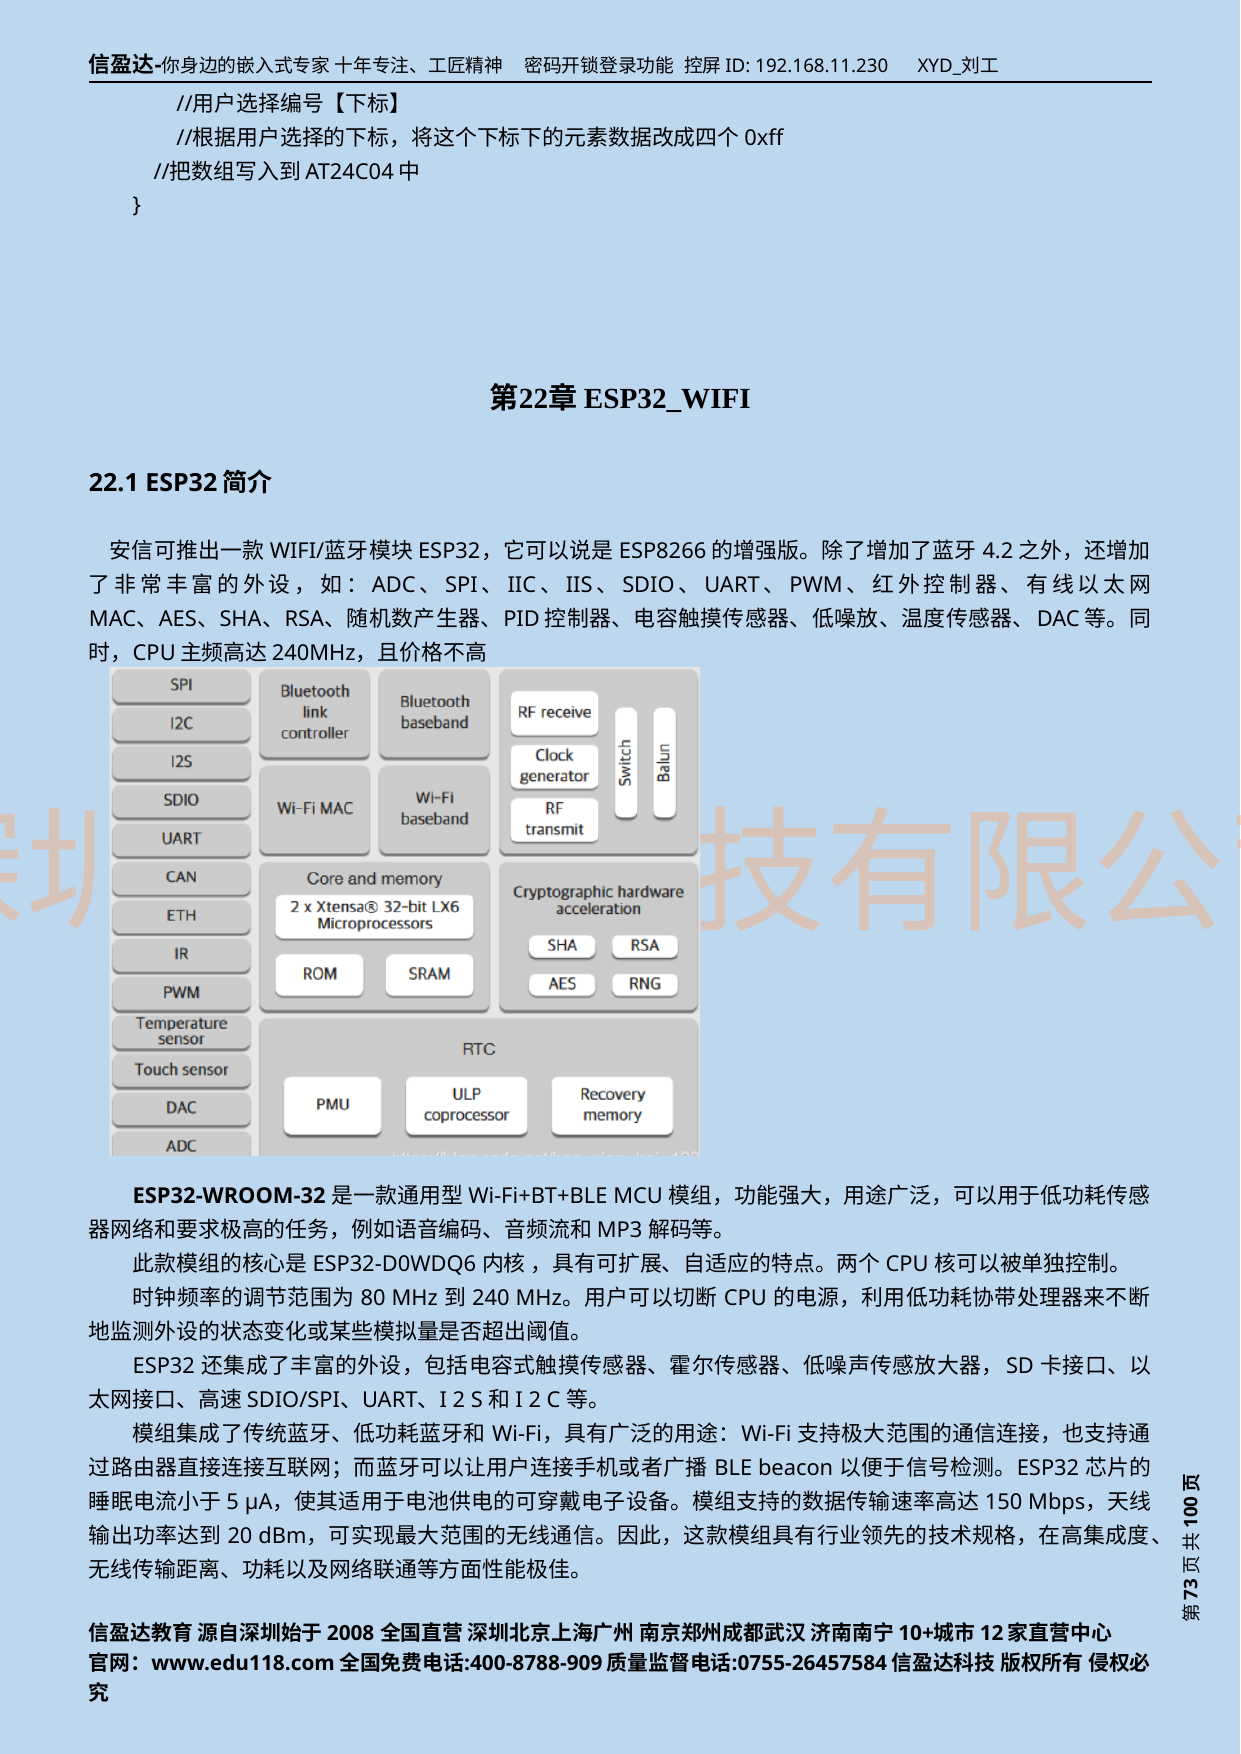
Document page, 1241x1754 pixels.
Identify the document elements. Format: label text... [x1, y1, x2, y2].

text 时钟频率的调节范围为 80 MHz 到 240 MHz。用户可以切断 CPU 的电源，利用低功耗协带处理器来不断地监测外设的状态变化或某些模拟量是否超出阈值。 [89, 1279, 1152, 1347]
subtitle ESP32简介 [89, 447, 1152, 515]
text 模组集成了传统蓝牙、低功耗蓝牙和 Wi-Fi，具有广泛的用途：Wi-Fi 支持极大范围的通信连接，也支持通过路由器直接连接互联网；而蓝牙可以让用户连接手机或者广播 BLE beacon 以便于信号检测。ESP32 芯片的睡眠电流小于 5 µA，使其适用于电池供电的可穿戴电子设备。模组支持的数据传输速率高达 150 Mbps，天线输出功率达到 20 dBm，可实现最大范围的无线通信。因此，这款模组具有行业领先的技术规格，在高集成度、无线传输距离、功耗以及网络联通等方面性能极佳。 [89, 1415, 1152, 1584]
text //把数组写入到AT24C04中 [132, 153, 1152, 187]
text 此款模组的核心是 ESP32-D0WDQ6 内核 ，具有可扩展、自适应的特点。两个 CPU 核可以被单独控制。 [89, 1245, 1152, 1279]
text ESP32 还集成了丰富的外设，包括电容式触摸传感器、霍尔传感器、低噪声传感放大器，SD 卡接口、以太网接口、高速 SDIO/SPI、UART、I 2 S 和 I 2 C 等。 [89, 1347, 1152, 1415]
text //根据用户选择的下标，将这个下标下的元素数据改成四个 0xff [132, 119, 1152, 153]
text //用户选择编号【下标】 [132, 85, 1152, 119]
text 安信可推出一款WIFI/蓝牙模块ESP32，它可以说是ESP8266的增强版。除了增加了蓝牙4.2之外，还增加了非常丰富的外设，如：ADC、SPI、IIC、IIS、SDIO、UART、PWM、红外控制器、有线以太网MAC、AES、SHA、RSA、随机数产生器、PID控制器、电容触摸传感器、低噪放、温度传感器、DAC等。同时，CPU主频高达240MHz，且价格不高 [89, 532, 1152, 668]
text ESP32-WROOM-32 是一款通用型 Wi-Fi+BT+BLE MCU 模组，功能强大，用途广泛，可以用于低功耗传感器网络和要求极高的任务，例如语音编码、音频流和 MP3 解码等。 [89, 1177, 1152, 1245]
subtitle ESP32_WIFI [89, 362, 1152, 430]
text } [89, 187, 1152, 221]
picture [109, 667, 700, 1156]
